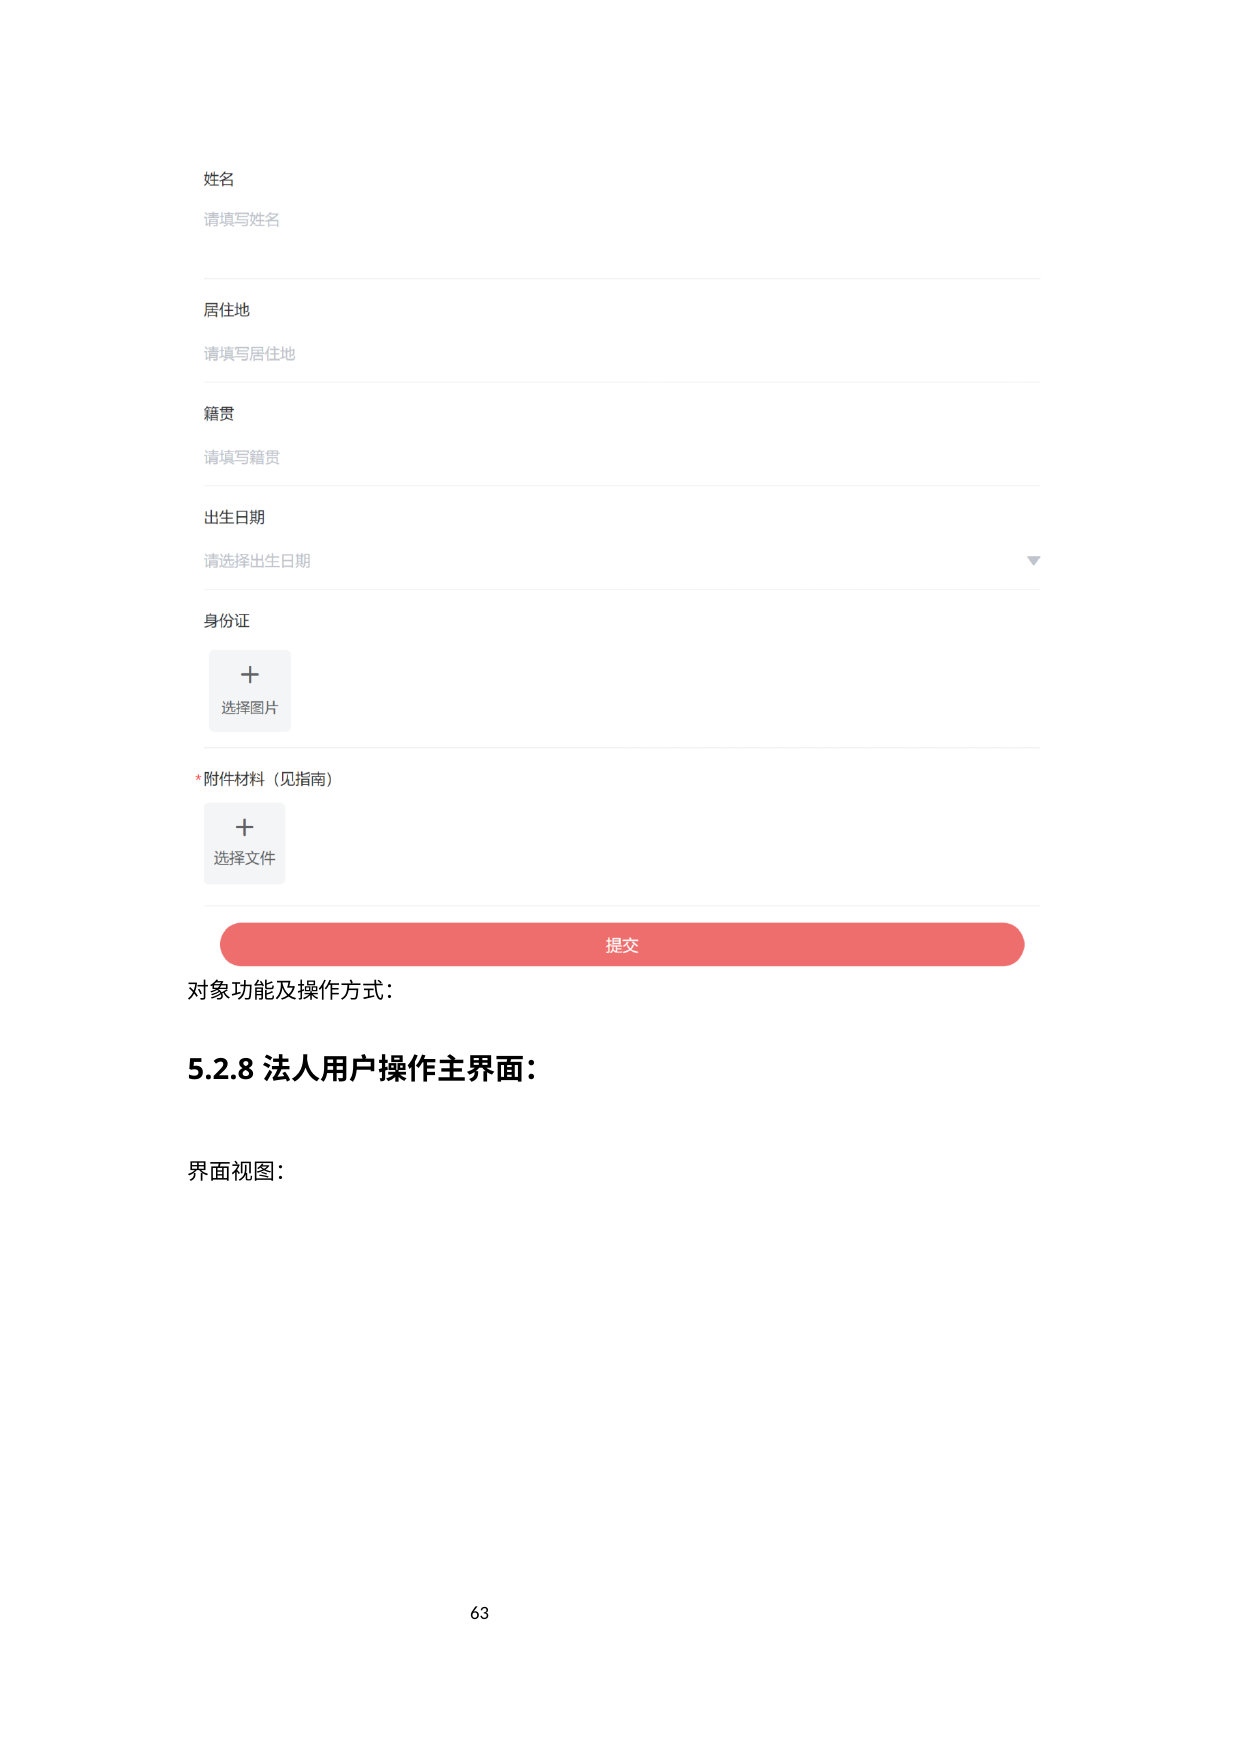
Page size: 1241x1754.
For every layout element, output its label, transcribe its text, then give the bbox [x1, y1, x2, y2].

text 对象功能及操作方式： [187, 973, 1053, 1006]
text 界面视图： [187, 1153, 1053, 1186]
subtitle 5.2.8 法人用户操作主界面： [187, 1035, 1053, 1100]
picture [187, 161, 1053, 972]
